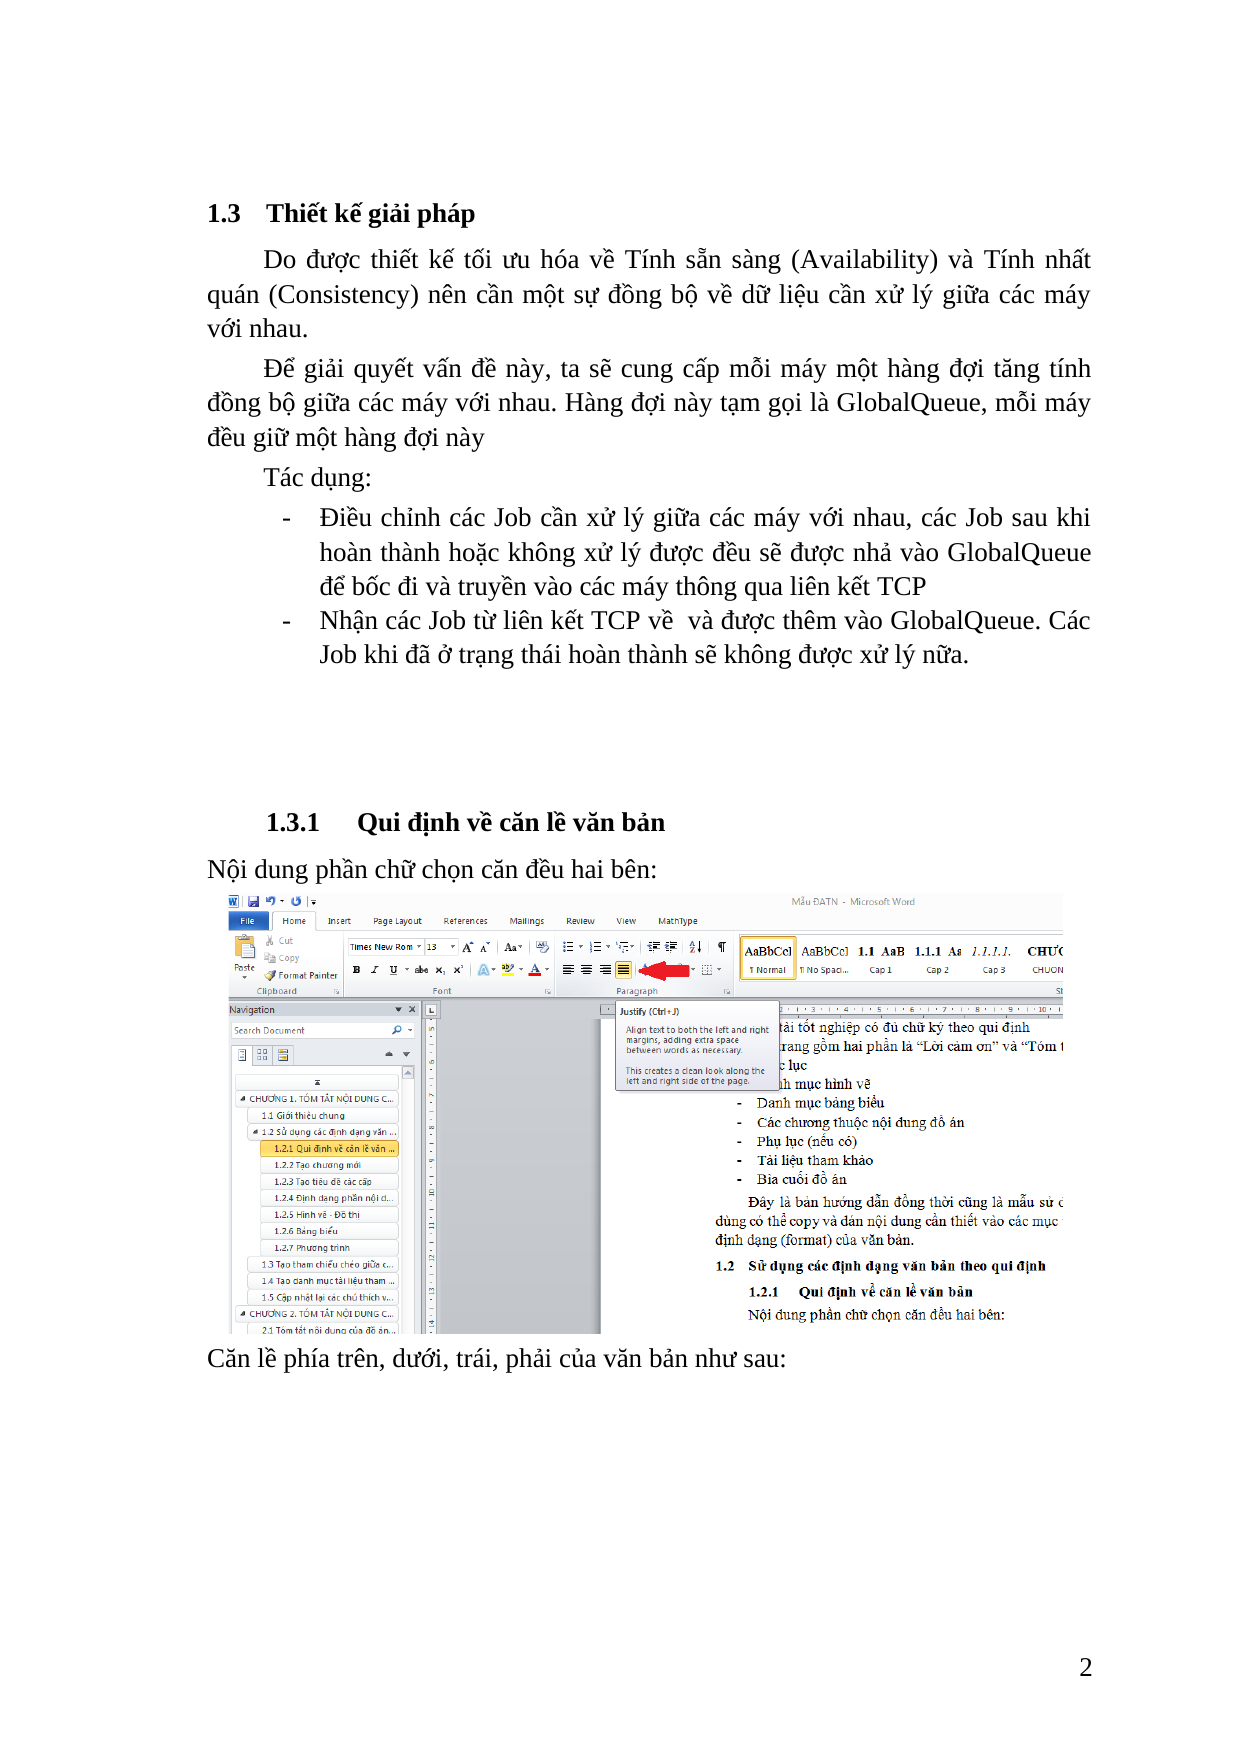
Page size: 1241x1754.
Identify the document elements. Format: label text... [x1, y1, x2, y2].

picture [228, 893, 1071, 1334]
text Căn lề phía trên, dưới, trái, phải của văn bản như sau: [207, 1342, 1092, 1373]
text Để giải quyết vấn đề này, ta sẽ cung cấp mỗi máy một hàng đợi tăng tính đồng bộ giữa các máy với nhau. Hàng đợi này tạm gọi là GlobalQueue, mỗi máy đều giữ một hàng đợi này [207, 352, 1092, 452]
list Điều chỉnh các Job cần xử lý giữa các máy với nhau, các Job sau khi hoàn thành hoặc không xử lý được đều sẽ được nhả vào GlobalQueue để bốc đi và truyền vào các máy thông qua liên kết TCP [282, 501, 1092, 601]
text Do được thiết kế tối ưu hóa về Tính sẵn sàng (Availability) và Tính nhất quán (Consistency) nên cần một sự đồng bộ về dữ liệu cần xử lý giữa các máy với nhau. [207, 243, 1092, 343]
text Tác dụng: [207, 461, 1092, 492]
list Nhận các Job từ liên kết TCP về và được thêm vào GlobalQueue. Các Job khi đã ở trạng thái hoàn thành sẽ không được xử lý nữa. [282, 604, 1092, 669]
subtitle Qui định về căn lề văn bản [266, 806, 1092, 837]
text Nội dung phần chữ chọn căn đều hai bên: [207, 853, 1092, 884]
subtitle Thiết kế giải pháp [207, 197, 1092, 228]
